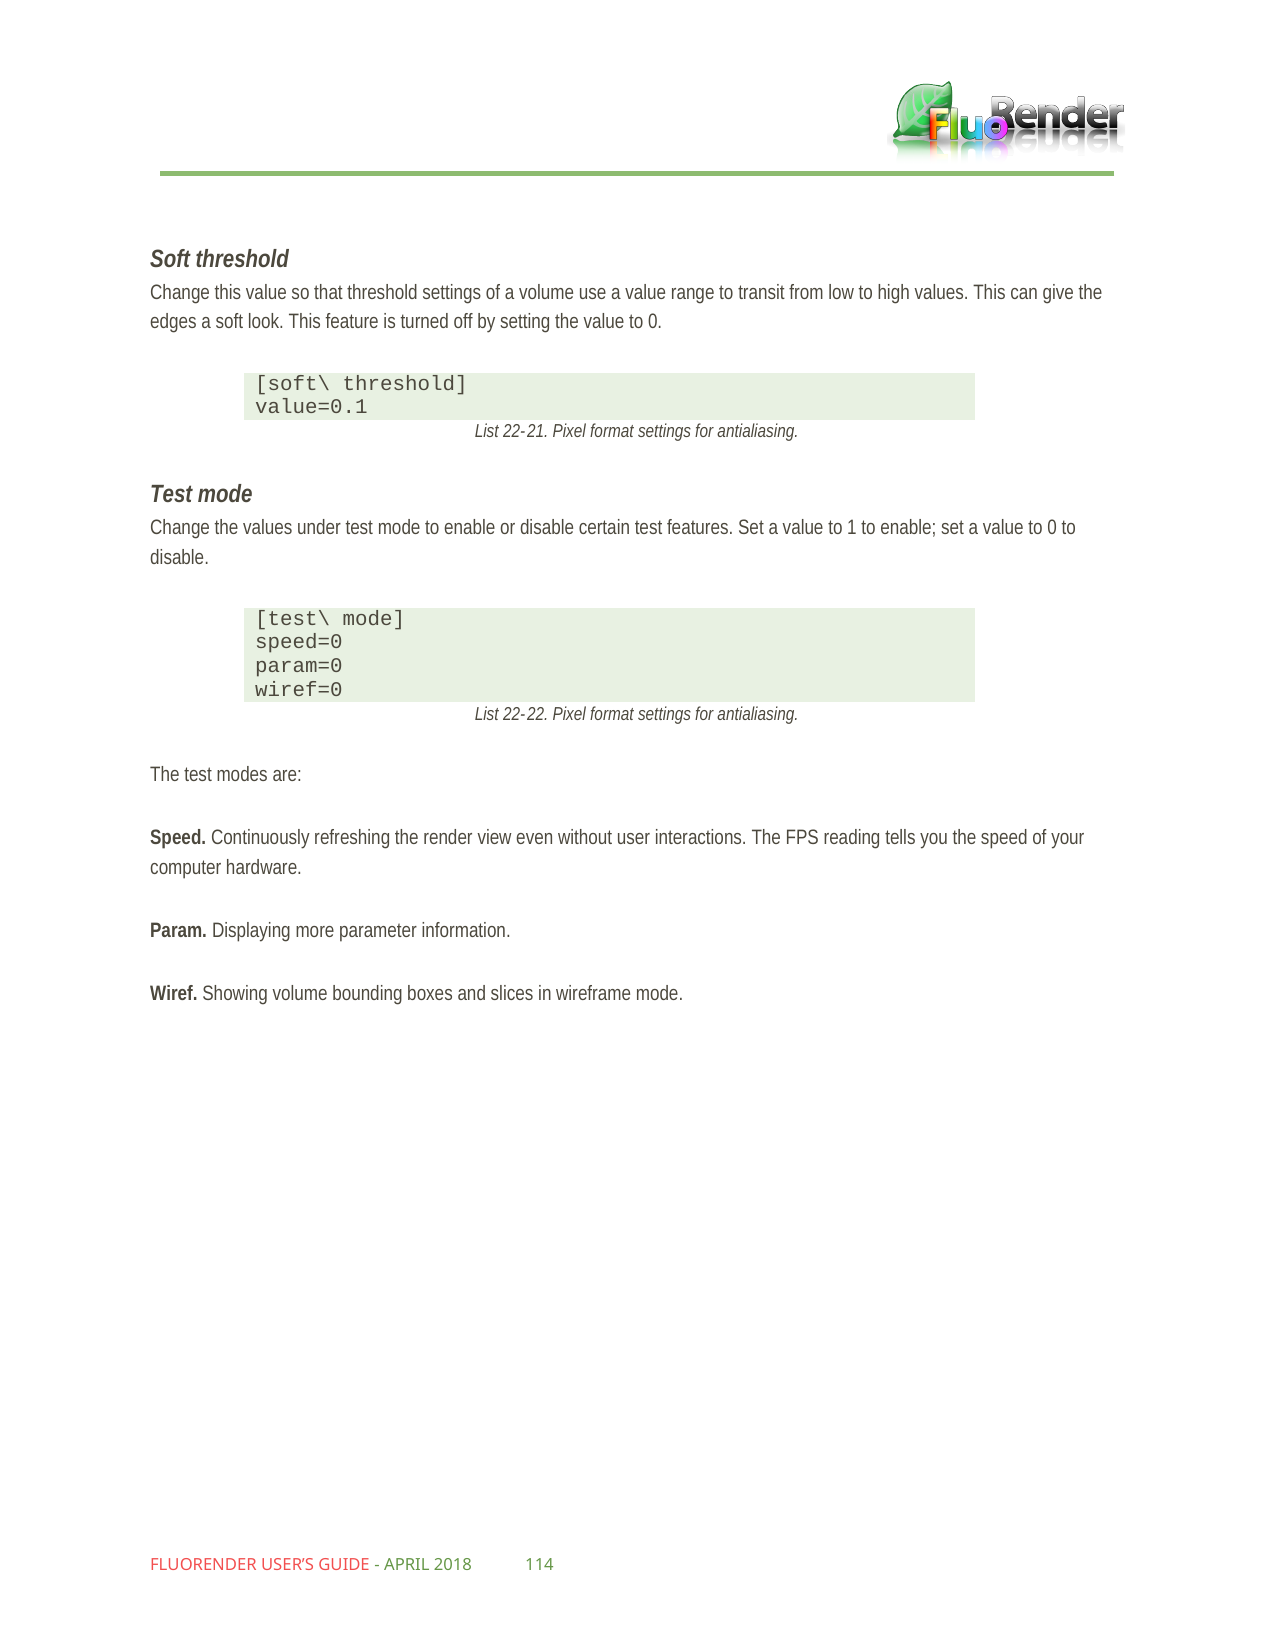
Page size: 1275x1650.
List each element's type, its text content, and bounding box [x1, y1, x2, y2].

table_header [soft\ threshold] value=0.1 [244, 373, 975, 420]
text Change the values under test mode to enable or disable certain test features. Set a value to 1 to enable; set a value to 0 to disable. [150, 515, 1125, 569]
subtitle Test mode [150, 479, 1125, 508]
text The test modes are: [150, 762, 1125, 786]
picture [887, 75, 1125, 165]
subtitle Soft threshold [150, 244, 1125, 272]
text Change this value so that threshold settings of a volume use a value range to transit from low to high values. This can give the edges a soft look. This feature is turned off by setting the value to 0. [150, 279, 1125, 333]
text Wiref. Showing volume bounding boxes and slices in wireframe mode. [150, 981, 1125, 1005]
text Speed. Continuously refreshing the render view even without user interactions. The FPS reading tells you the speed of your computer hardware. [150, 825, 1125, 879]
table_header [test\ mode] speed=0 param=0 wiref=0 [244, 608, 975, 702]
text Param. Displaying more parameter information. [150, 918, 1125, 942]
